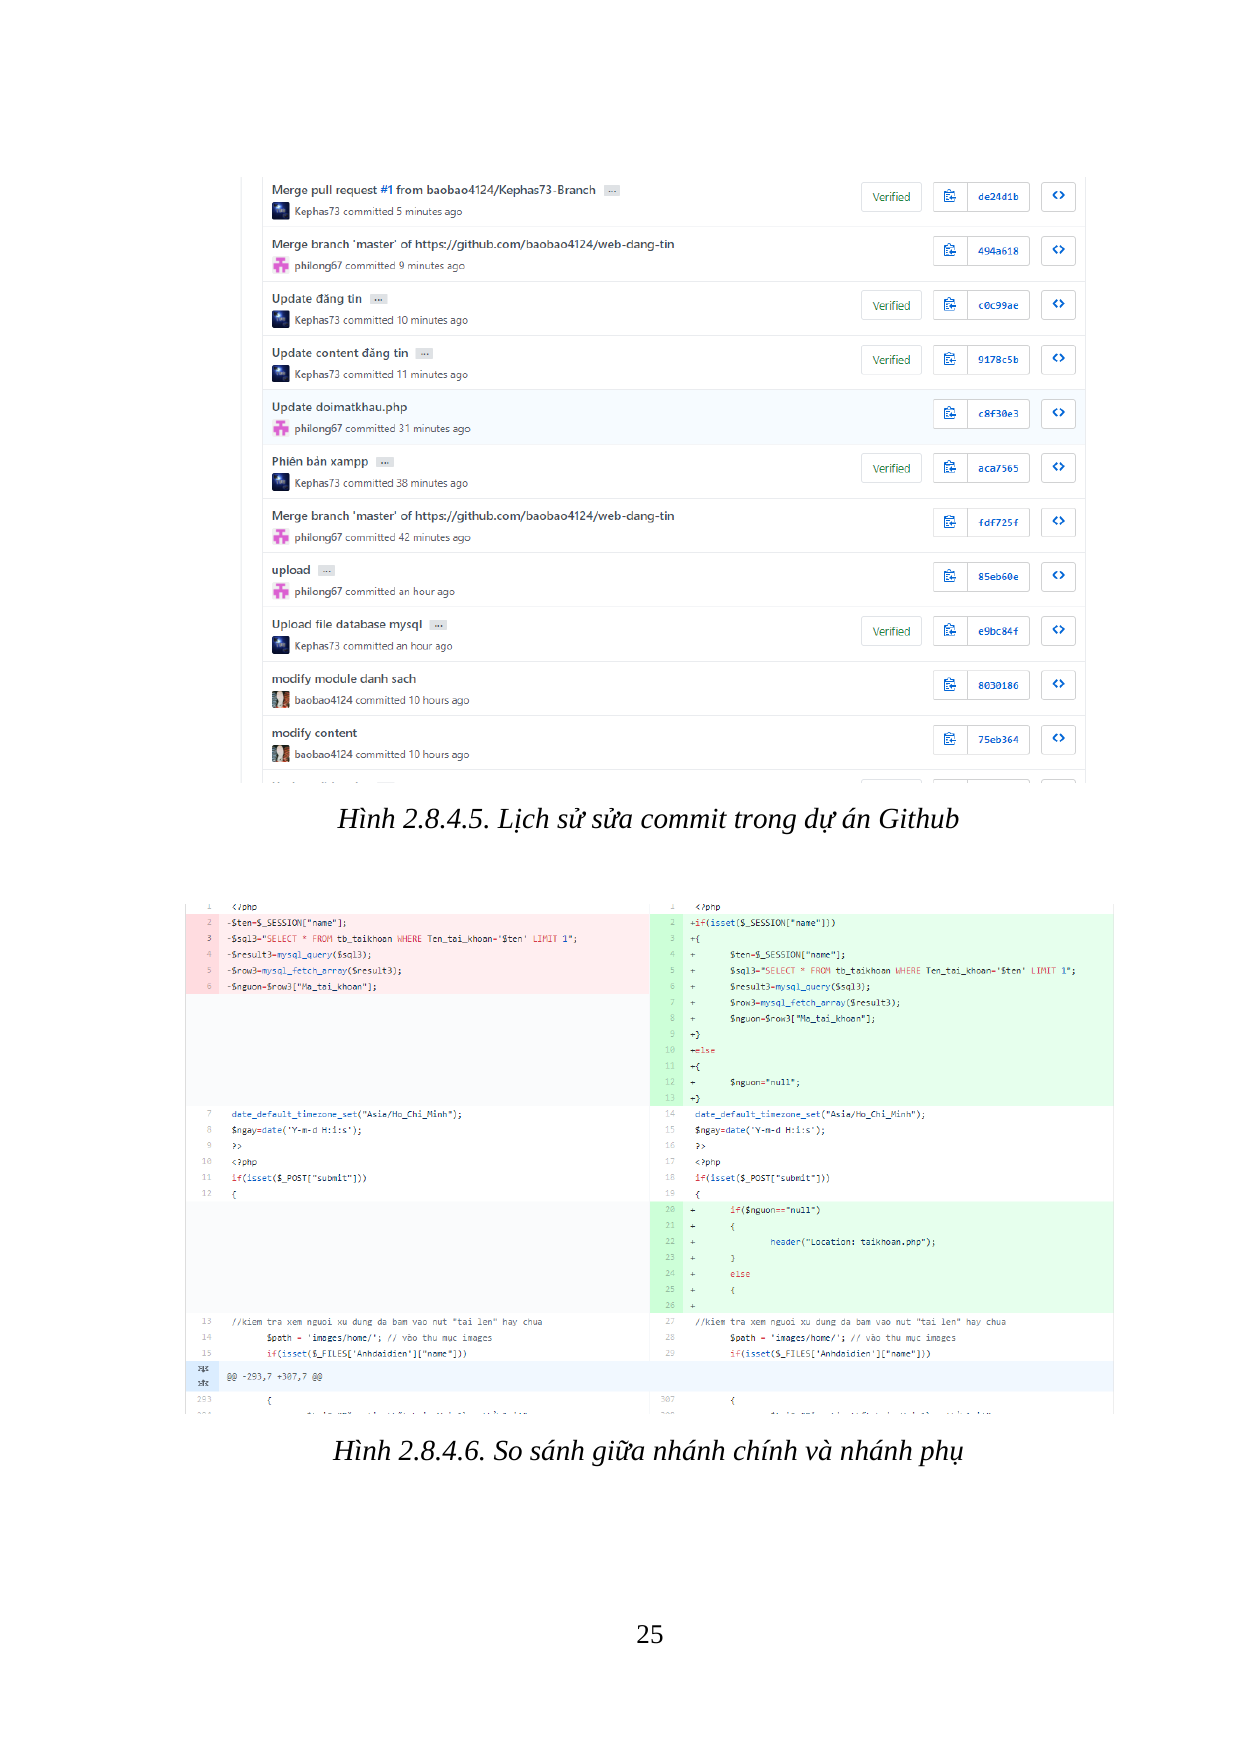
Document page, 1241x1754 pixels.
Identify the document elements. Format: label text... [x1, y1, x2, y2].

text Hình 2.8.4.6. So sánh giữa nhánh chính và nhánh phụ [177, 1433, 1122, 1466]
picture [177, 904, 1123, 1414]
picture [177, 177, 1123, 783]
text Hình 2.8.4.5. Lịch sử sửa commit trong dự án Github [177, 801, 1122, 835]
